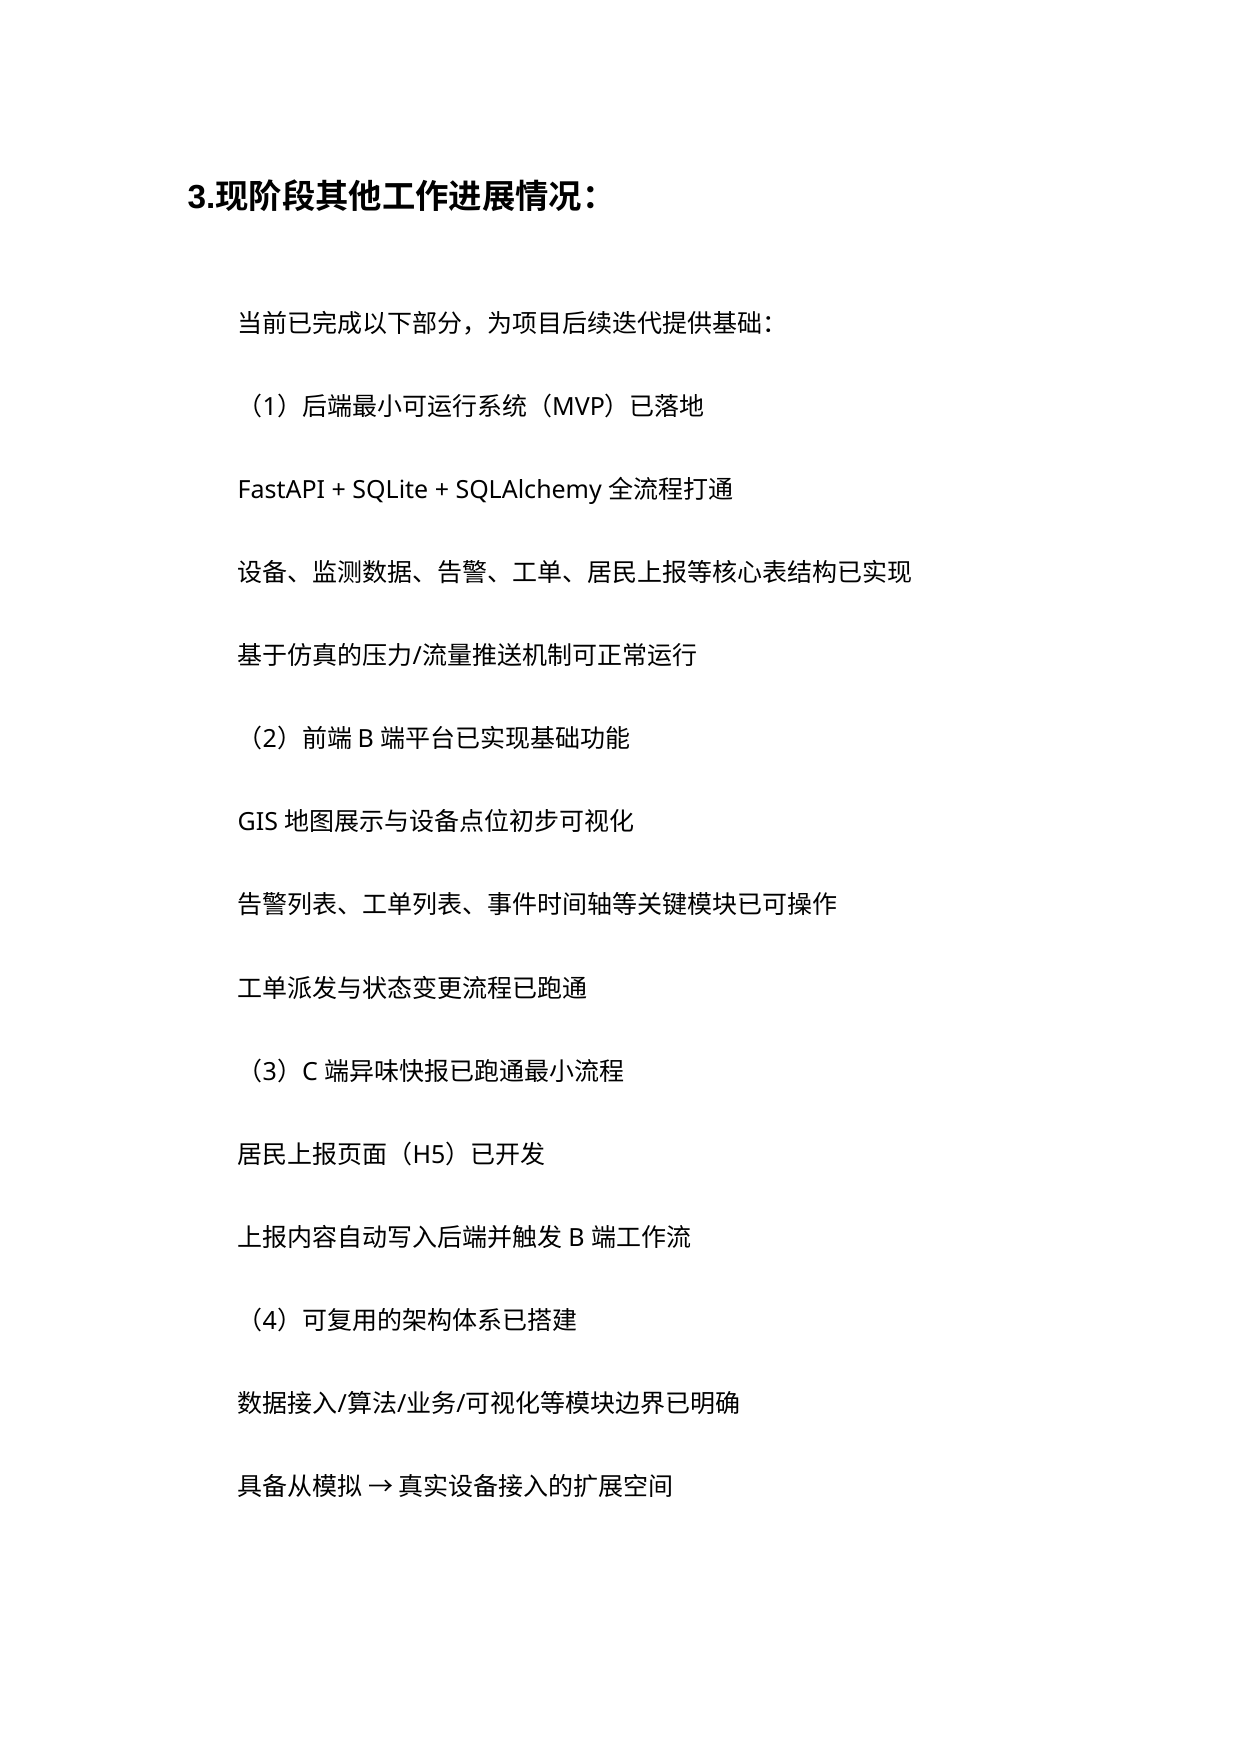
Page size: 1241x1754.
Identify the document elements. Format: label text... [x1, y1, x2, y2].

text 工单派发与状态变更流程已跑通 [187, 954, 1053, 1019]
text 告警列表、工单列表、事件时间轴等关键模块已可操作 [187, 871, 1053, 936]
text 居民上报页面（H5）已开发 [187, 1120, 1053, 1185]
text （3）C 端异味快报已跑通最小流程 [187, 1037, 1053, 1102]
text （1）后端最小可运行系统（MVP）已落地 [187, 372, 1053, 437]
text 当前已完成以下部分，为项目后续迭代提供基础： [187, 289, 1053, 354]
text （4）可复用的架构体系已搭建 [187, 1286, 1053, 1351]
text 具备从模拟 → 真实设备接入的扩展空间 [187, 1452, 1053, 1517]
subtitle 3.现阶段其他工作进展情况： [187, 162, 1053, 227]
text GIS 地图展示与设备点位初步可视化 [187, 787, 1053, 852]
text 设备、监测数据、告警、工单、居民上报等核心表结构已实现 [187, 538, 1053, 603]
text 数据接入/算法/业务/可视化等模块边界已明确 [187, 1369, 1053, 1434]
text 基于仿真的压力/流量推送机制可正常运行 [187, 621, 1053, 686]
text （2）前端 B 端平台已实现基础功能 [187, 704, 1053, 769]
text 上报内容自动写入后端并触发 B 端工作流 [187, 1203, 1053, 1268]
text FastAPI + SQLite + SQLAlchemy 全流程打通 [187, 455, 1053, 520]
